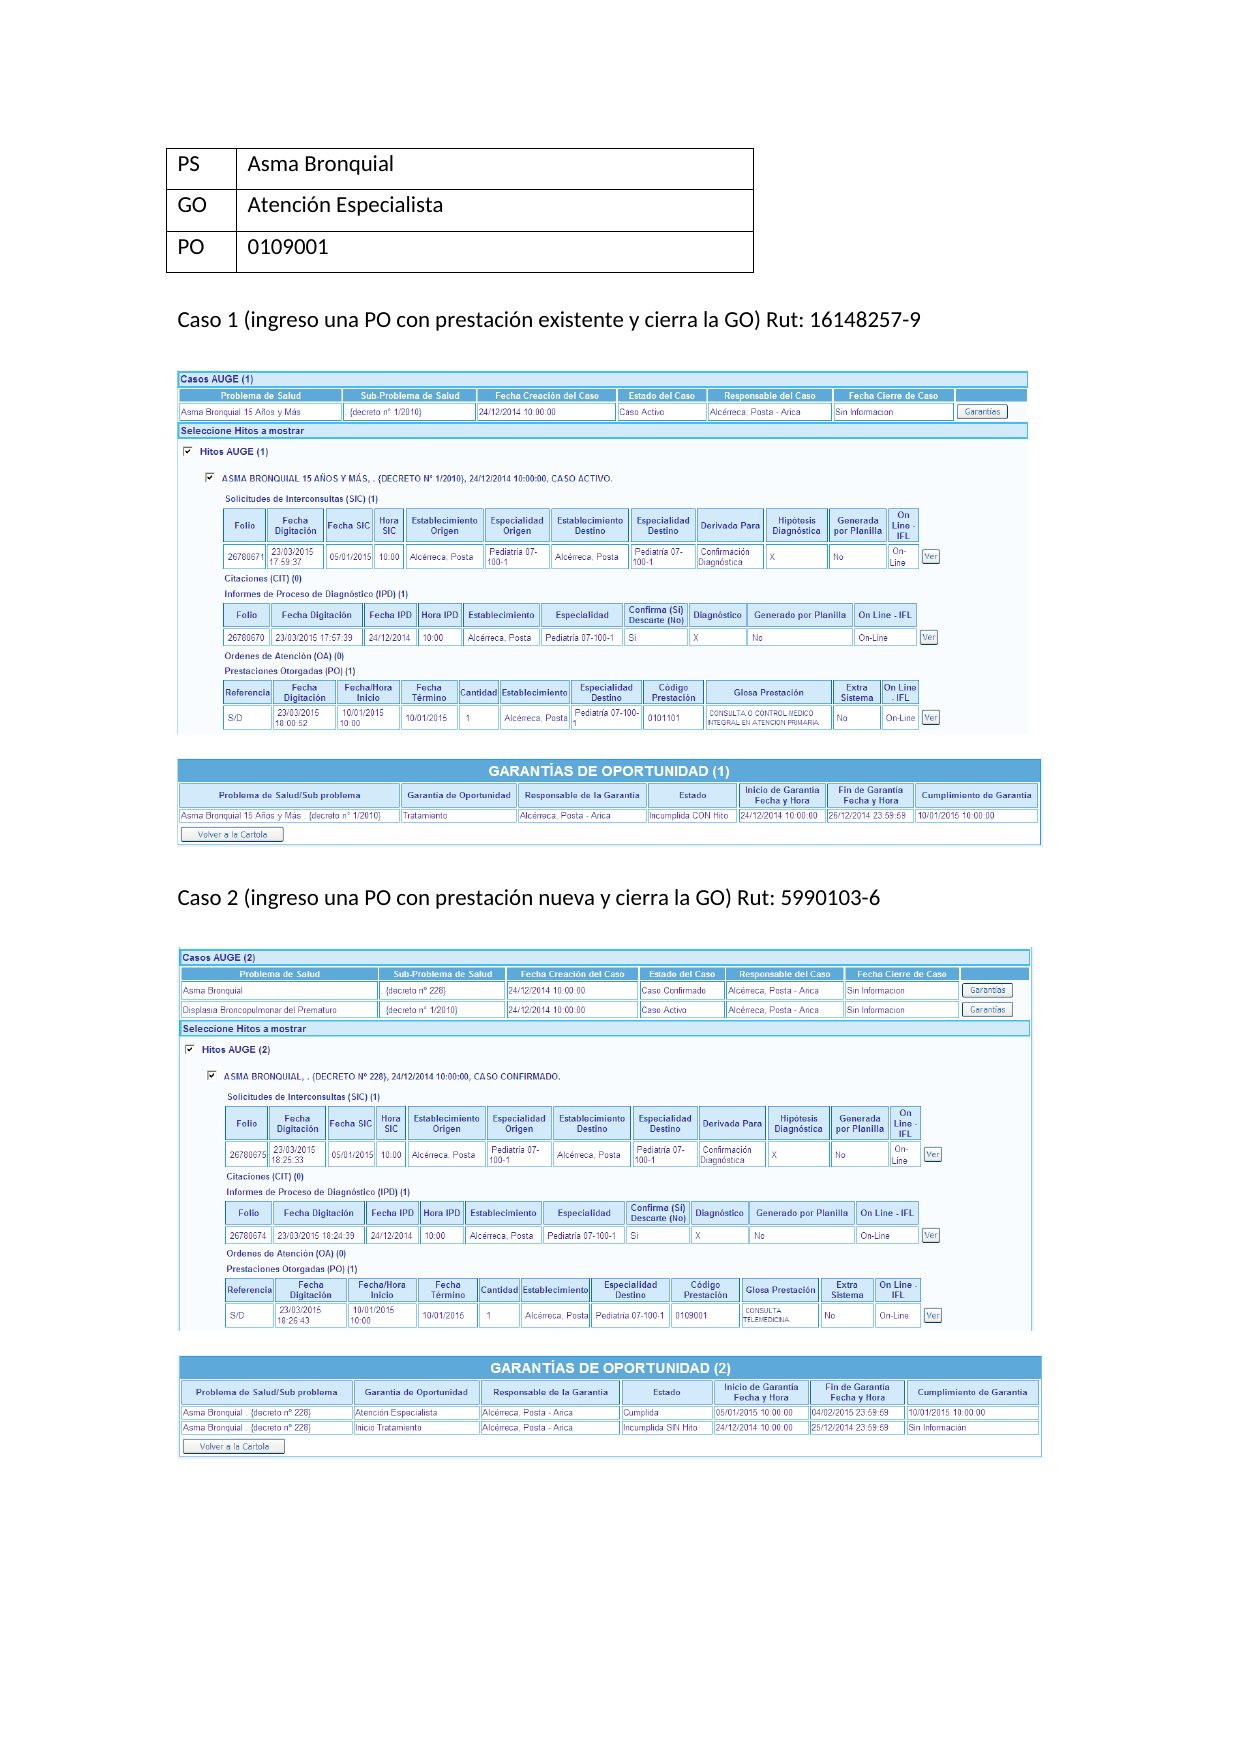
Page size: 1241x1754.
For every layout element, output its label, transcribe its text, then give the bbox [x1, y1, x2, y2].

picture [177, 947, 1034, 1331]
table_cell Atención Especialista [237, 190, 753, 231]
table_cell 0109001 [237, 232, 753, 272]
picture [177, 1355, 1042, 1459]
text Caso 2 (ingreso una PO con prestación nueva y cierra la GO) Rut: 5990103-6 [177, 883, 1063, 911]
picture [177, 758, 1043, 847]
table_header PS [167, 149, 236, 189]
text Caso 1 (ingreso una PO con prestación existente y cierra la GO) Rut: 16148257-9 [177, 306, 1063, 333]
table_header Asma Bronquial [237, 149, 753, 189]
table_cell PO [167, 232, 236, 272]
picture [177, 370, 1029, 734]
table_cell GO [167, 190, 236, 231]
